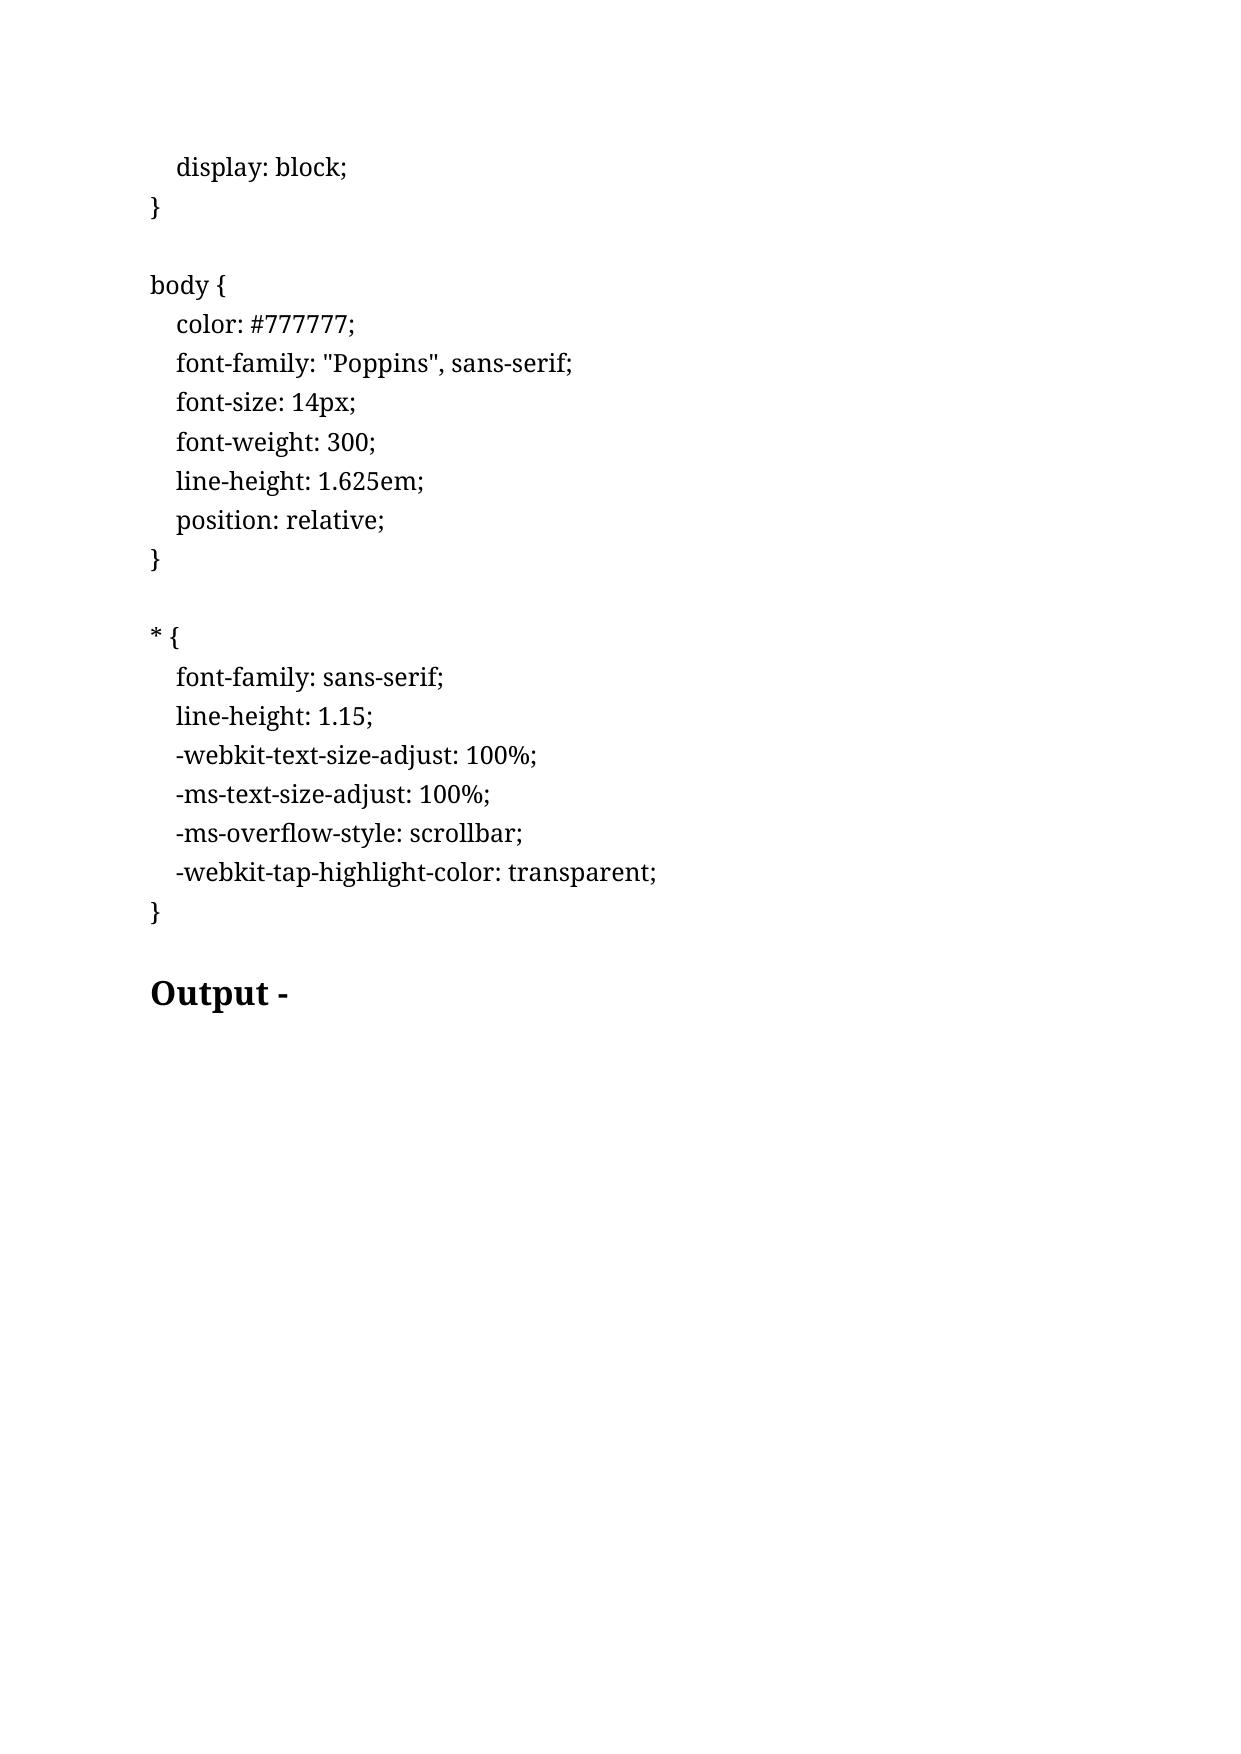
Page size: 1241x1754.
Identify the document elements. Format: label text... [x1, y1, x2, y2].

text * { [150, 620, 1090, 654]
text line-height: 1.625em; [150, 463, 1090, 497]
text body { [150, 267, 1090, 302]
text -ms-text-size-adjust: 100%; [150, 777, 1090, 811]
text color: #777777; [150, 307, 1090, 341]
text display: block; [150, 150, 1090, 184]
text font-family: "Poppins", sans-serif; [150, 346, 1090, 380]
text line-height: 1.15; [150, 698, 1090, 732]
text font-size: 14px; [150, 385, 1090, 419]
text Output - [150, 969, 1090, 1015]
text } [150, 542, 1090, 576]
text } [150, 189, 1090, 223]
text -webkit-text-size-adjust: 100%; [150, 737, 1090, 772]
text -webkit-tap-highlight-color: transparent; [150, 855, 1090, 889]
text } [150, 894, 1090, 928]
text font-weight: 300; [150, 424, 1090, 458]
text -ms-overflow-style: scrollbar; [150, 816, 1090, 850]
text position: relative; [150, 502, 1090, 537]
text font-family: sans-serif; [150, 659, 1090, 693]
